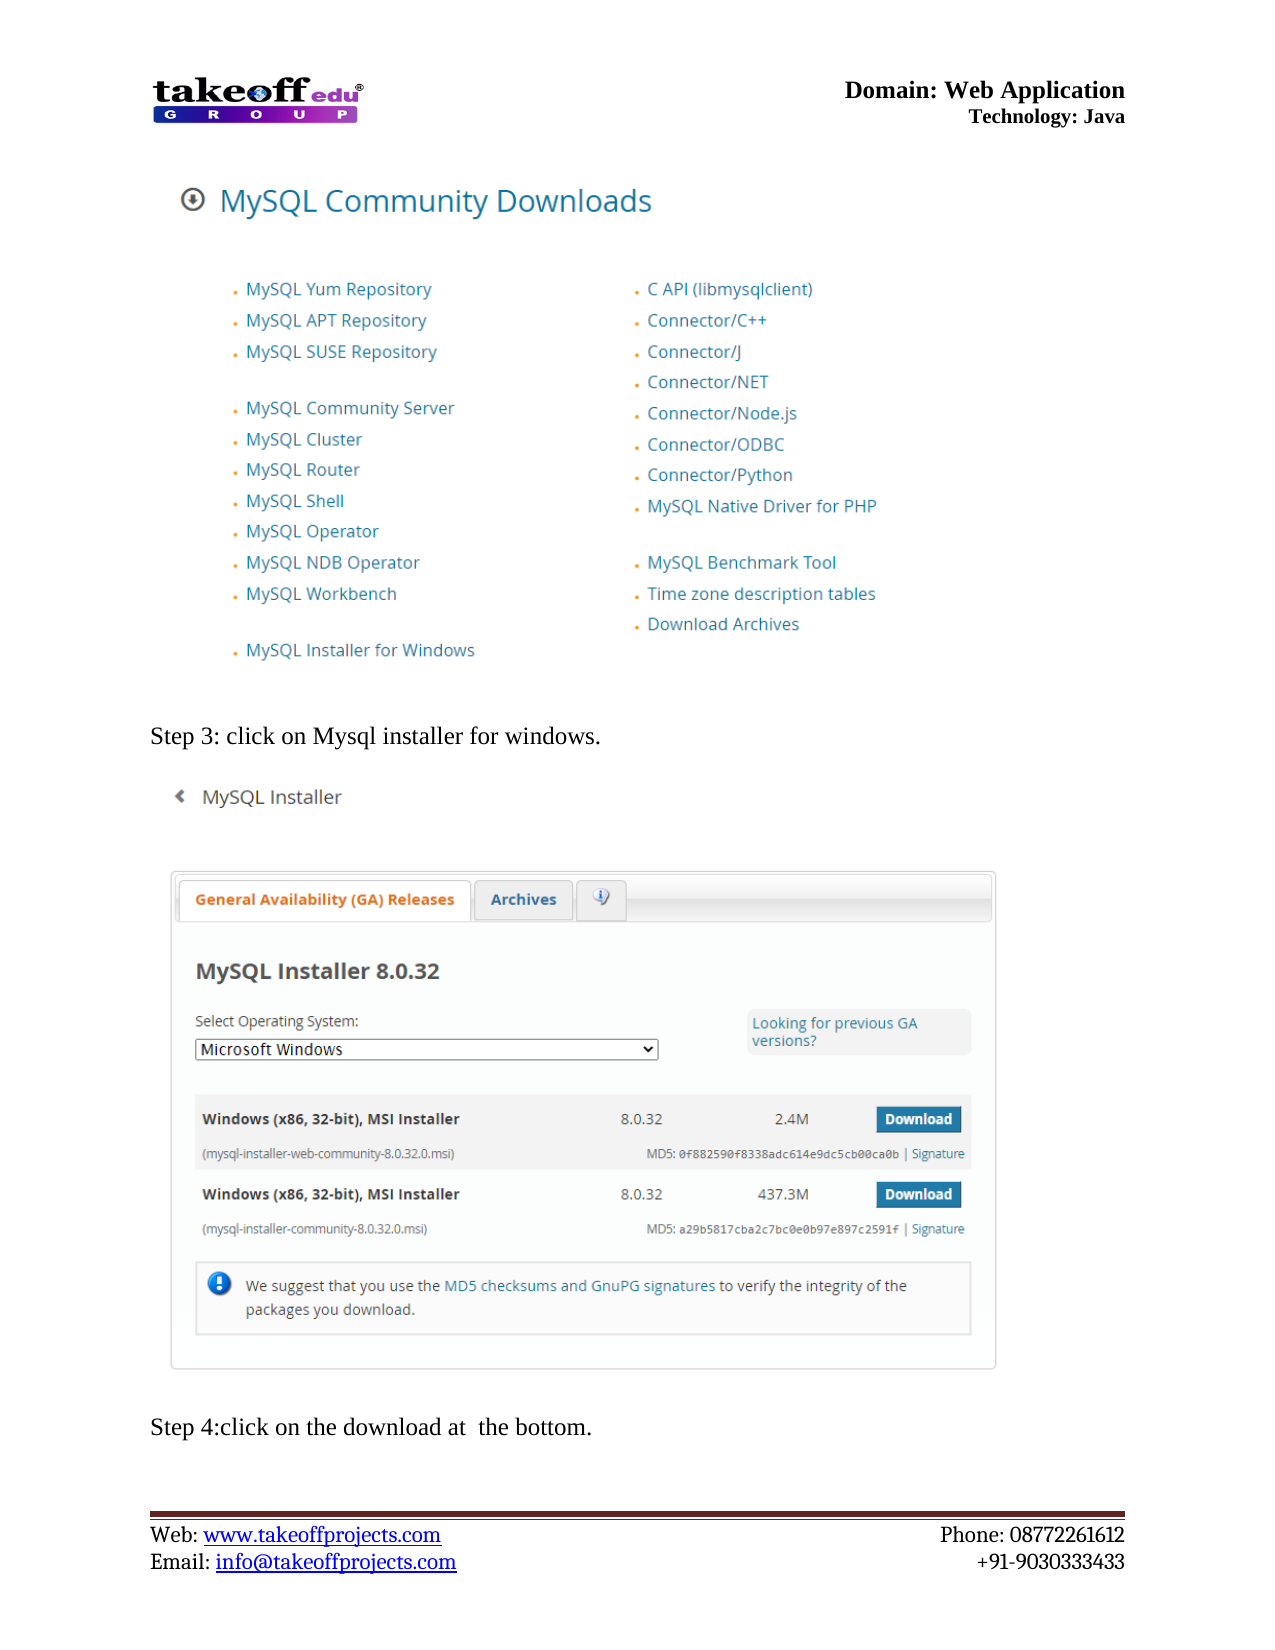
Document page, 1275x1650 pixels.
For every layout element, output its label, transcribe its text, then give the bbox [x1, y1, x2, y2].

text Step 4:click on the download at the bottom. [150, 1412, 1125, 1440]
text Step 3: click on Mysql installer for windows. [150, 721, 1125, 749]
picture [150, 167, 1125, 696]
picture [150, 774, 1125, 1387]
picture [150, 75, 366, 129]
